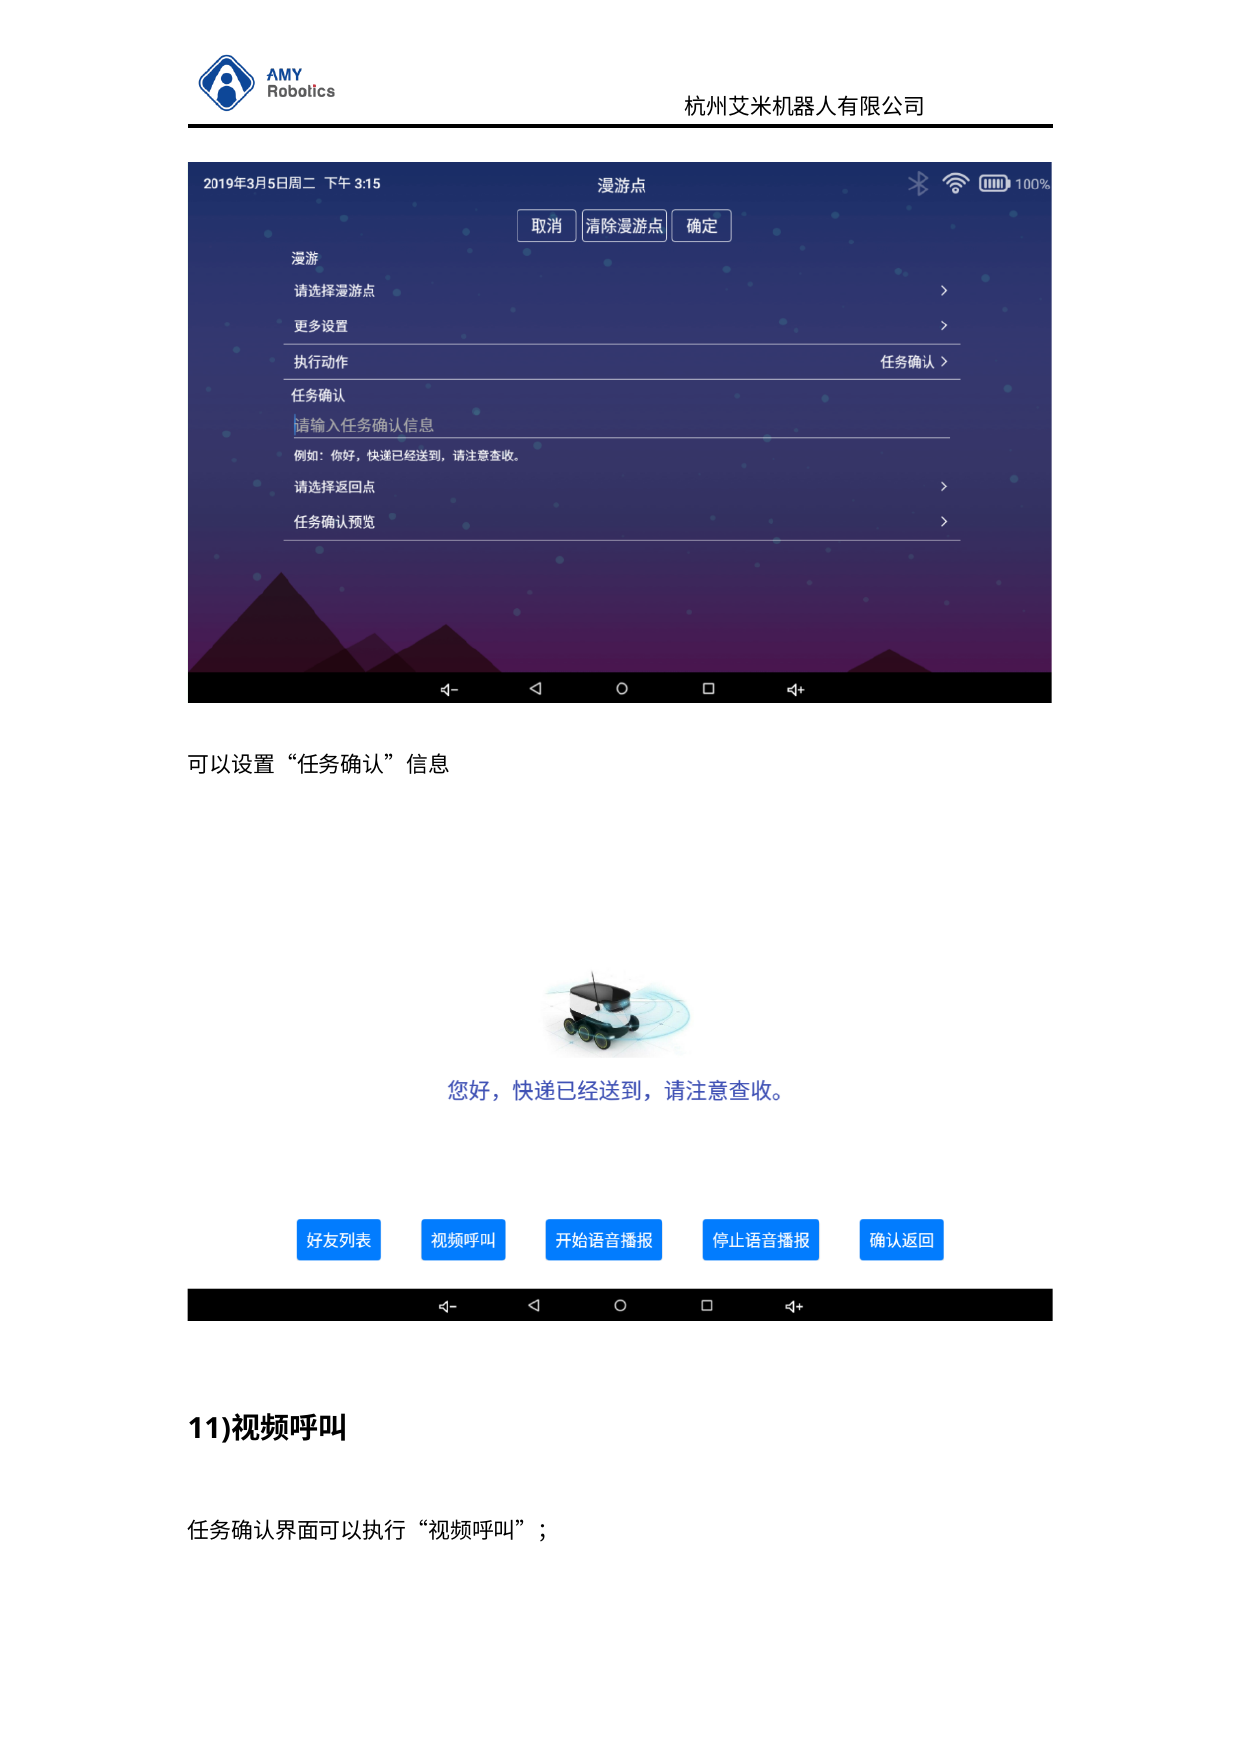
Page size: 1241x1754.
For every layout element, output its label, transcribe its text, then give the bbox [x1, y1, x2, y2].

picture [187, 162, 1052, 703]
subtitle 视频呼叫 [187, 1394, 1053, 1459]
picture [187, 779, 1053, 1321]
text 任务确认界面可以执行“视频呼叫”； [187, 1512, 1053, 1545]
text 可以设置“任务确认”信息 [187, 747, 1053, 779]
picture [196, 53, 337, 112]
